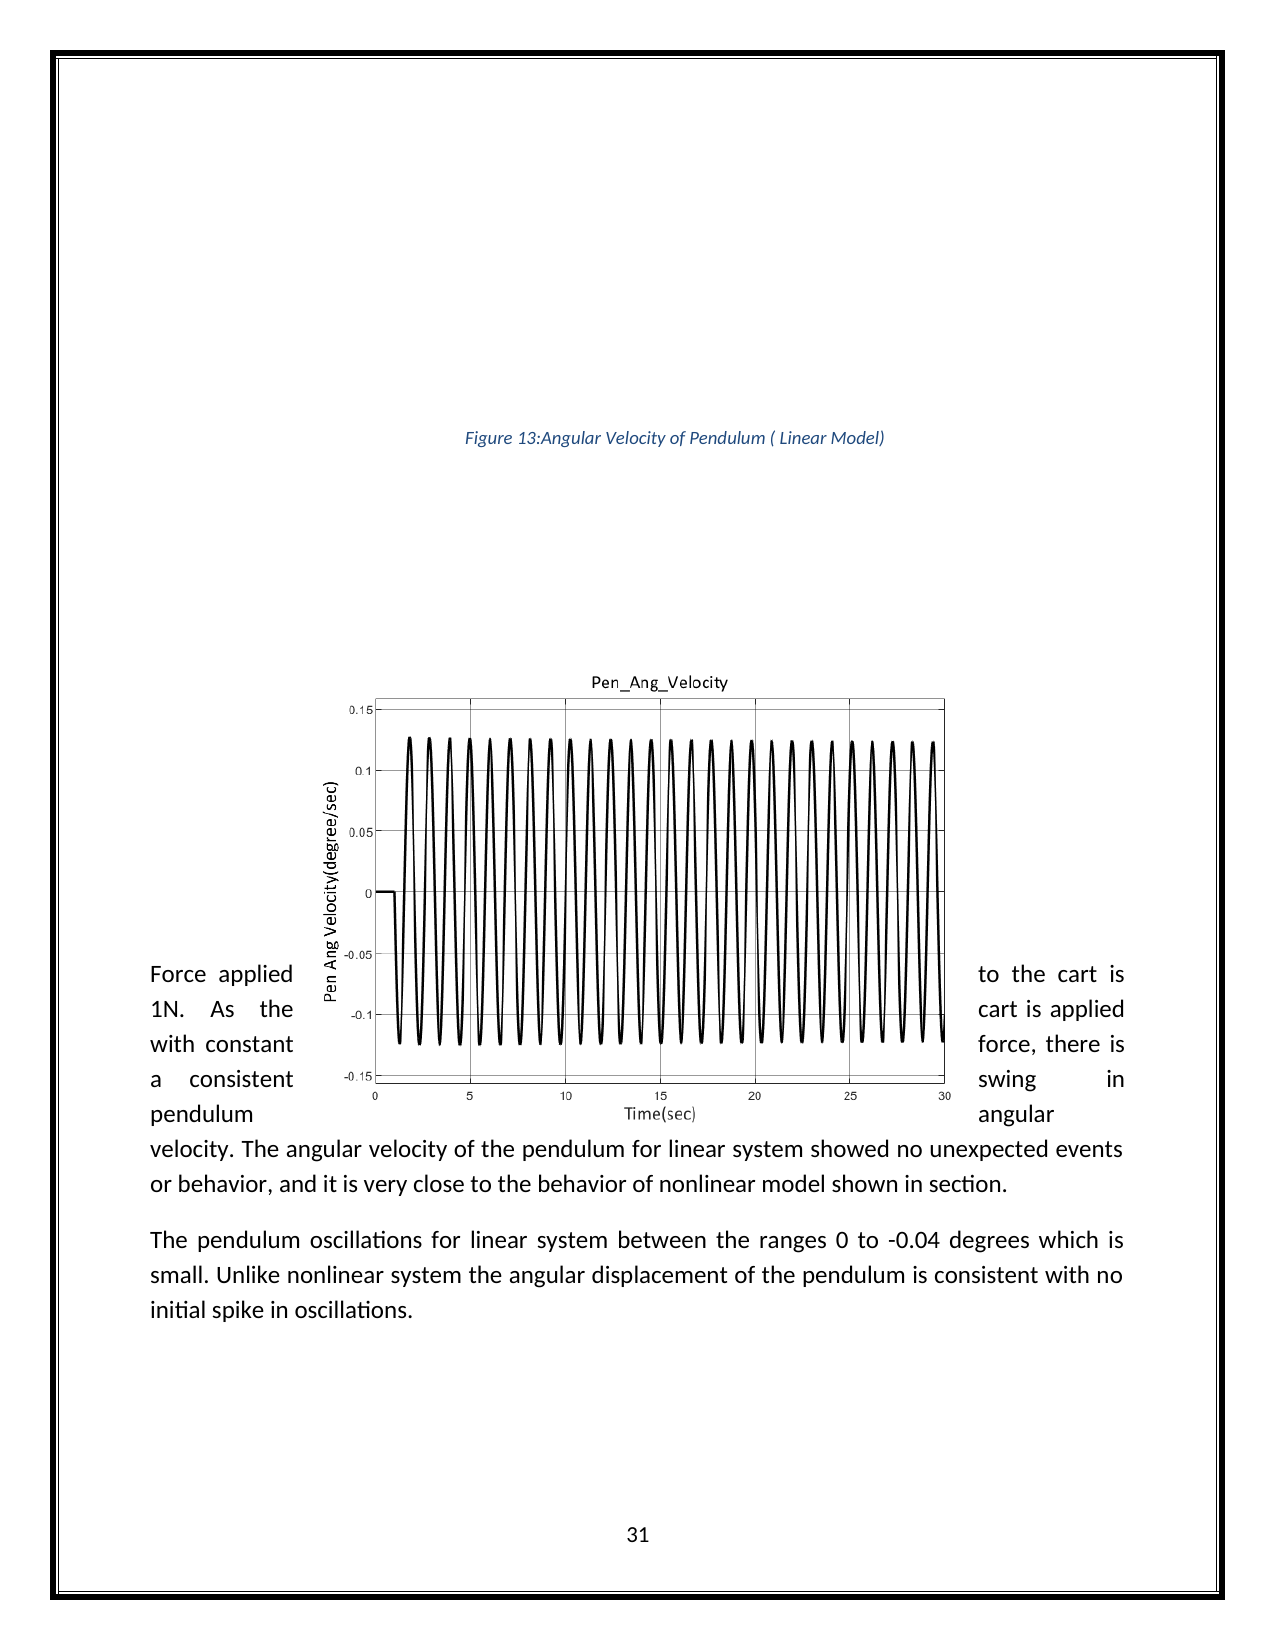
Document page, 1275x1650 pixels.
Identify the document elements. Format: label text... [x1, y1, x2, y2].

picture [312, 673, 959, 1130]
text The pendulum oscillations for linear system between the ranges 0 to -0.04 degrees which is small. Unlike nonlinear system the angular displacement of the pendulum is consistent with no initial spike in oscillations. [150, 1224, 1125, 1324]
text Force applied to the cart is 1N. As the cart is applied with constant force, there is a consistent swing in pendulum angular velocity. The angular velocity of the pendulum for linear system showed no unexpected events or behavior, and it is very close to the behavior of nonlinear model shown in section. [150, 958, 1125, 1199]
